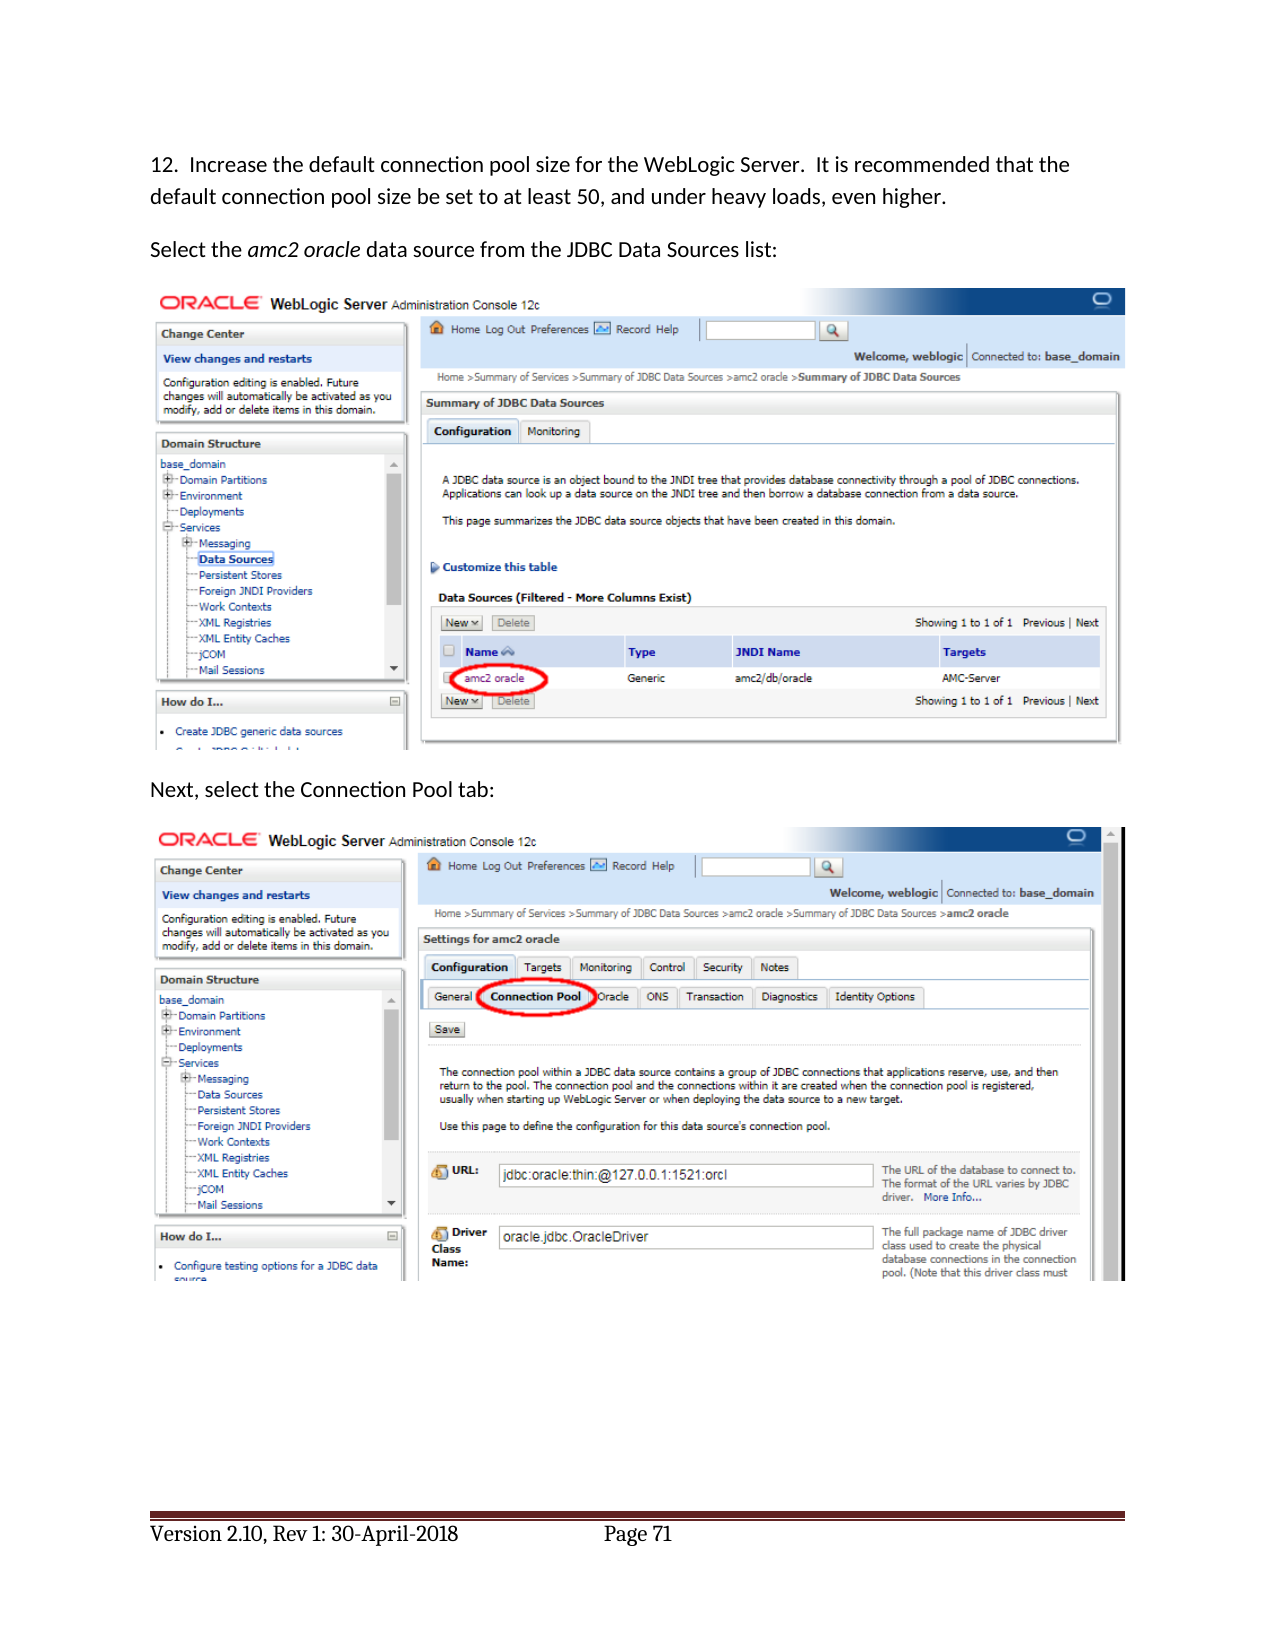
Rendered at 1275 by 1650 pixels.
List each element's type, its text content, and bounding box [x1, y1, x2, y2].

text Select the amc2 oracle data source from the JDBC Data Sources list: [150, 235, 1125, 263]
picture [150, 827, 1125, 1281]
picture [150, 288, 1125, 750]
text 12. Increase the default connection pool size for the WebLogic Server. It is recommended that the default connection pool size be set to at least 50, and under heavy loads, even higher. [150, 150, 1125, 210]
text Next, select the Connection Pool tab: [150, 775, 1125, 803]
